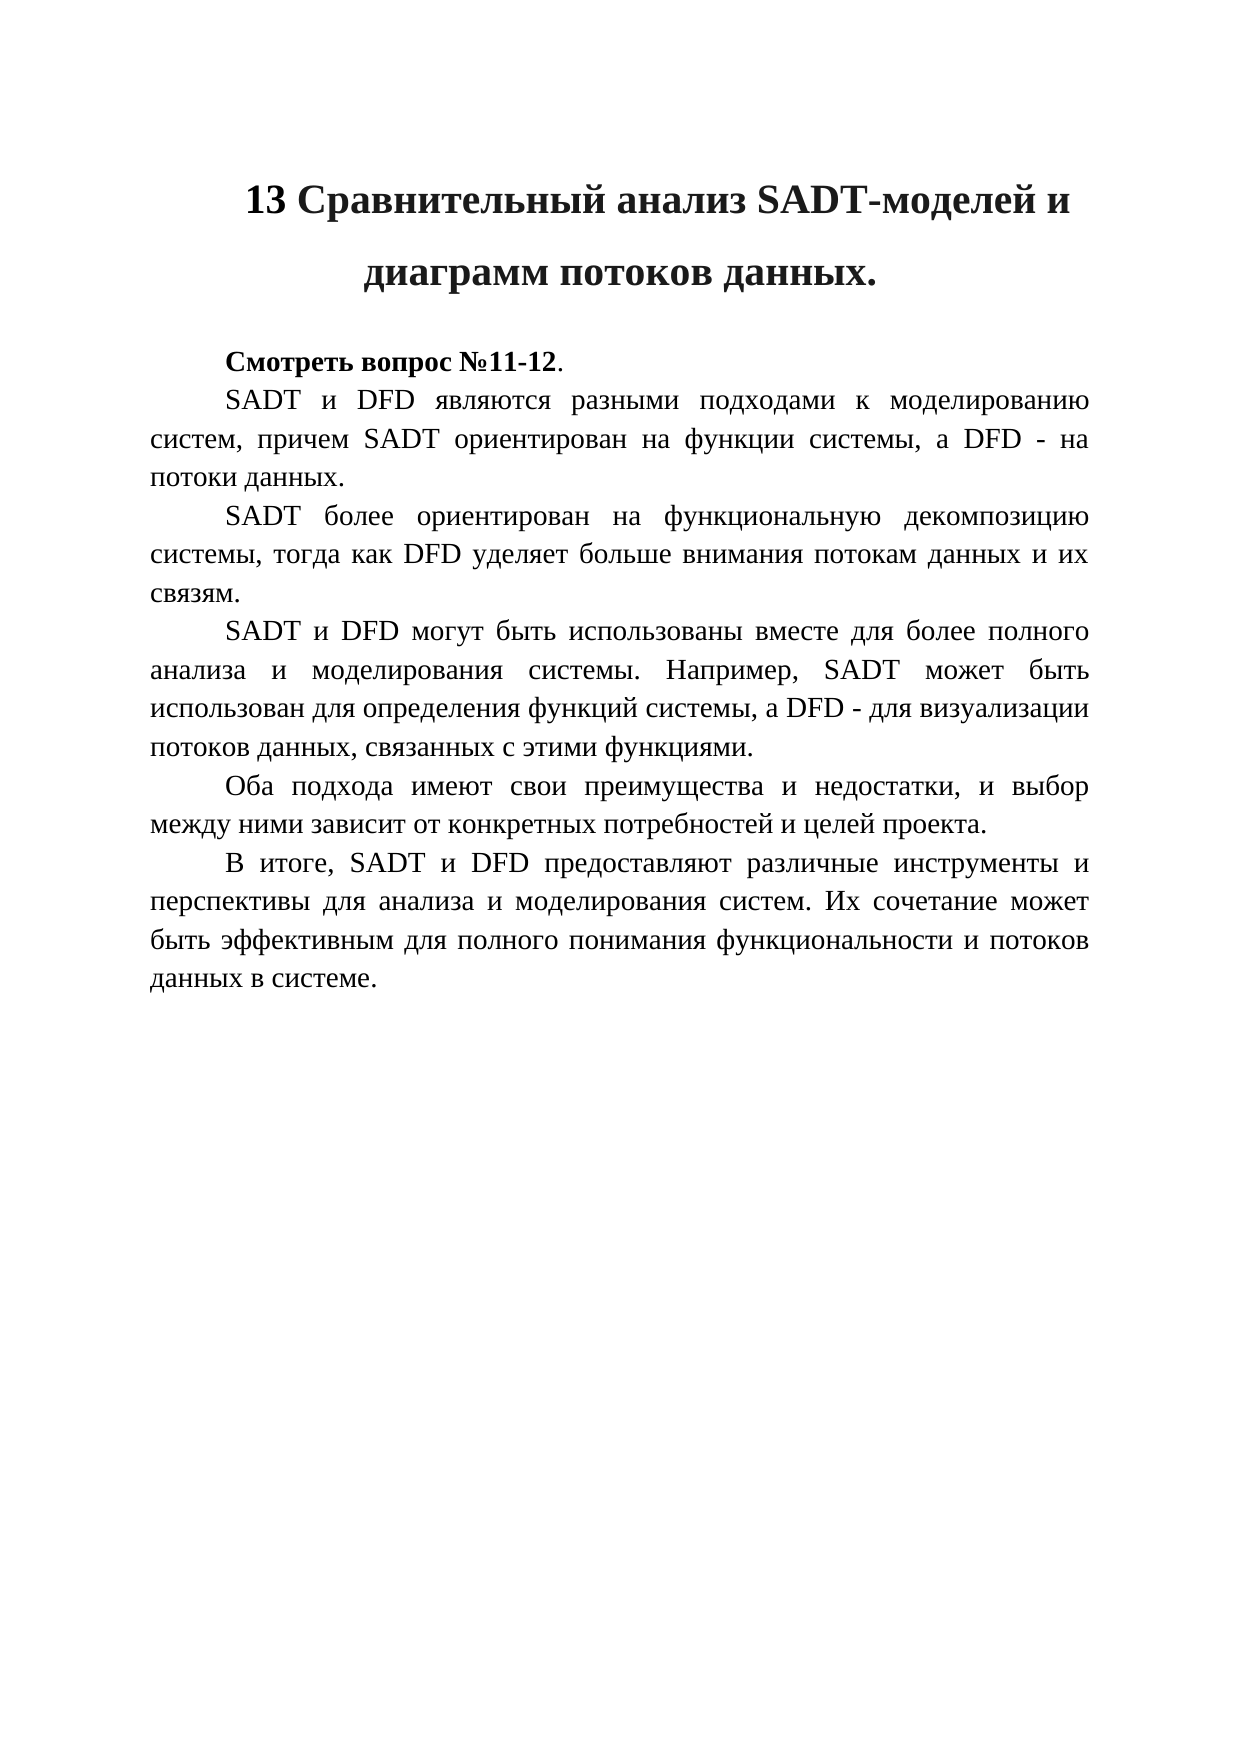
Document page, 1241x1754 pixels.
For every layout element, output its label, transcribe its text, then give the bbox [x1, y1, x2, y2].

text В итоге, SADT и DFD предоставляют различные инструменты и перспективы для анализа и моделирования систем. Их сочетание может быть эффективным для полного понимания функциональности и потоков данных в системе. [150, 845, 1090, 994]
text Смотреть вопрос №11-12. [150, 344, 1090, 377]
text SADT и DFD могут быть использованы вместе для более полного анализа и моделирования системы. Например, SADT может быть использован для определения функций системы, а DFD - для визуализации потоков данных, связанных с этими функциями. [150, 613, 1090, 763]
text SADT более ориентирован на функциональную декомпозицию системы, тогда как DFD уделяет больше внимания потокам данных и их связям. [150, 498, 1090, 608]
text SADT и DFD являются разными подходами к моделированию систем, причем SADT ориентирован на функции системы, а DFD - на потоки данных. [150, 382, 1090, 493]
subtitle 13 Сравнительный анализ SADT-моделей и диаграмм потоков данных. [150, 175, 1090, 295]
text Оба подхода имеют свои преимущества и недостатки, и выбор между ними зависит от конкретных потребностей и целей проекта. [150, 768, 1090, 840]
